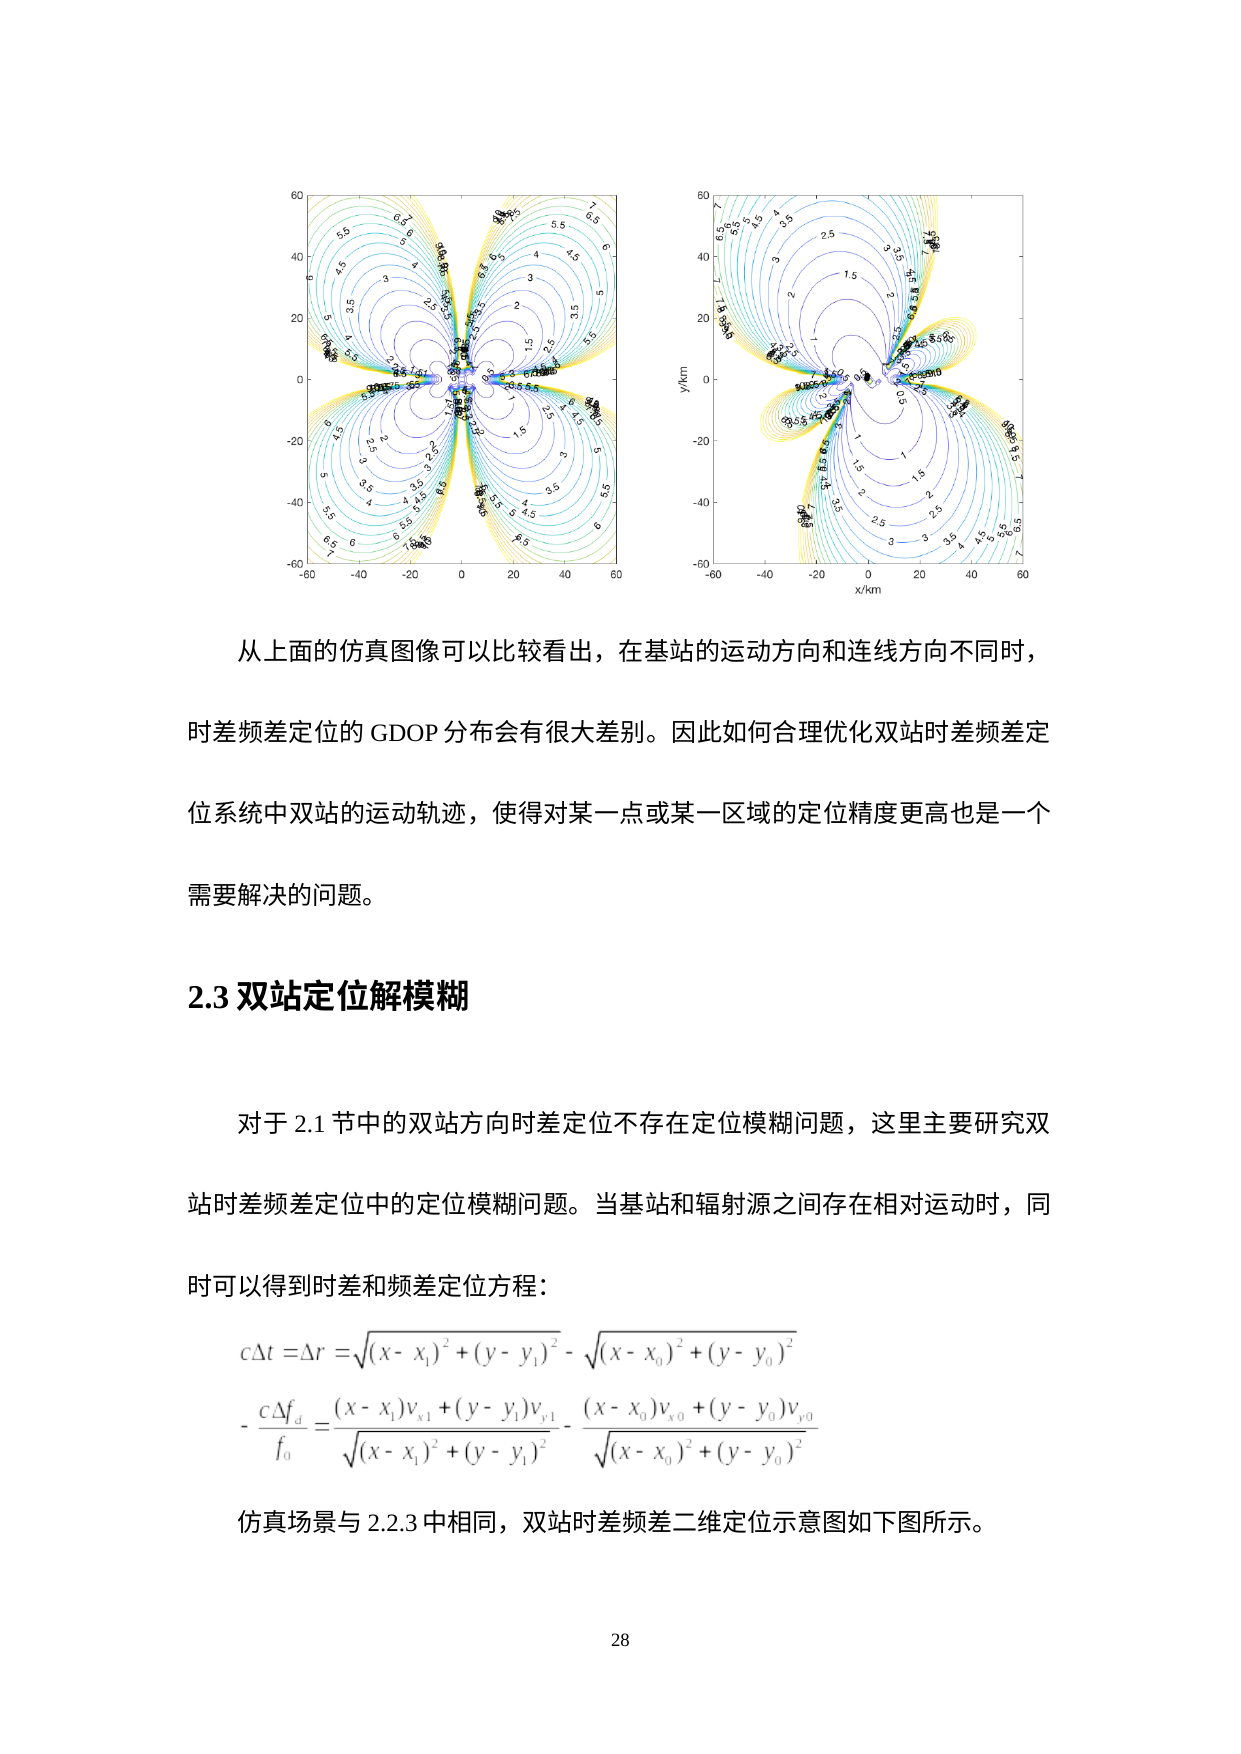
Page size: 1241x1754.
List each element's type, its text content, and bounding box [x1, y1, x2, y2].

subtitle 2.3双站定位解模糊 [187, 962, 1053, 1027]
text 仿真场景与2.2.3中相同，双站时差频差二维定位示意图如下图所示。 [187, 1488, 1053, 1553]
text 对于2.1节中的双站方向时差定位不存在定位模糊问题，这里主要研究双站时差频差定位中的定位模糊问题。当基站和辐射源之间存在相对运动时，同时可以得到时差和频差定位方程： [187, 1089, 1053, 1317]
text 从上面的仿真图像可以比较看出，在基站的运动方向和连线方向不同时，时差频差定位的GDOP分布会有很大差别。因此如何合理优化双站时差频差定位系统中双站的运动轨迹，使得对某一点或某一区域的定位精度更高也是一个需要解决的问题。 [187, 617, 1053, 926]
picture [187, 162, 1110, 613]
